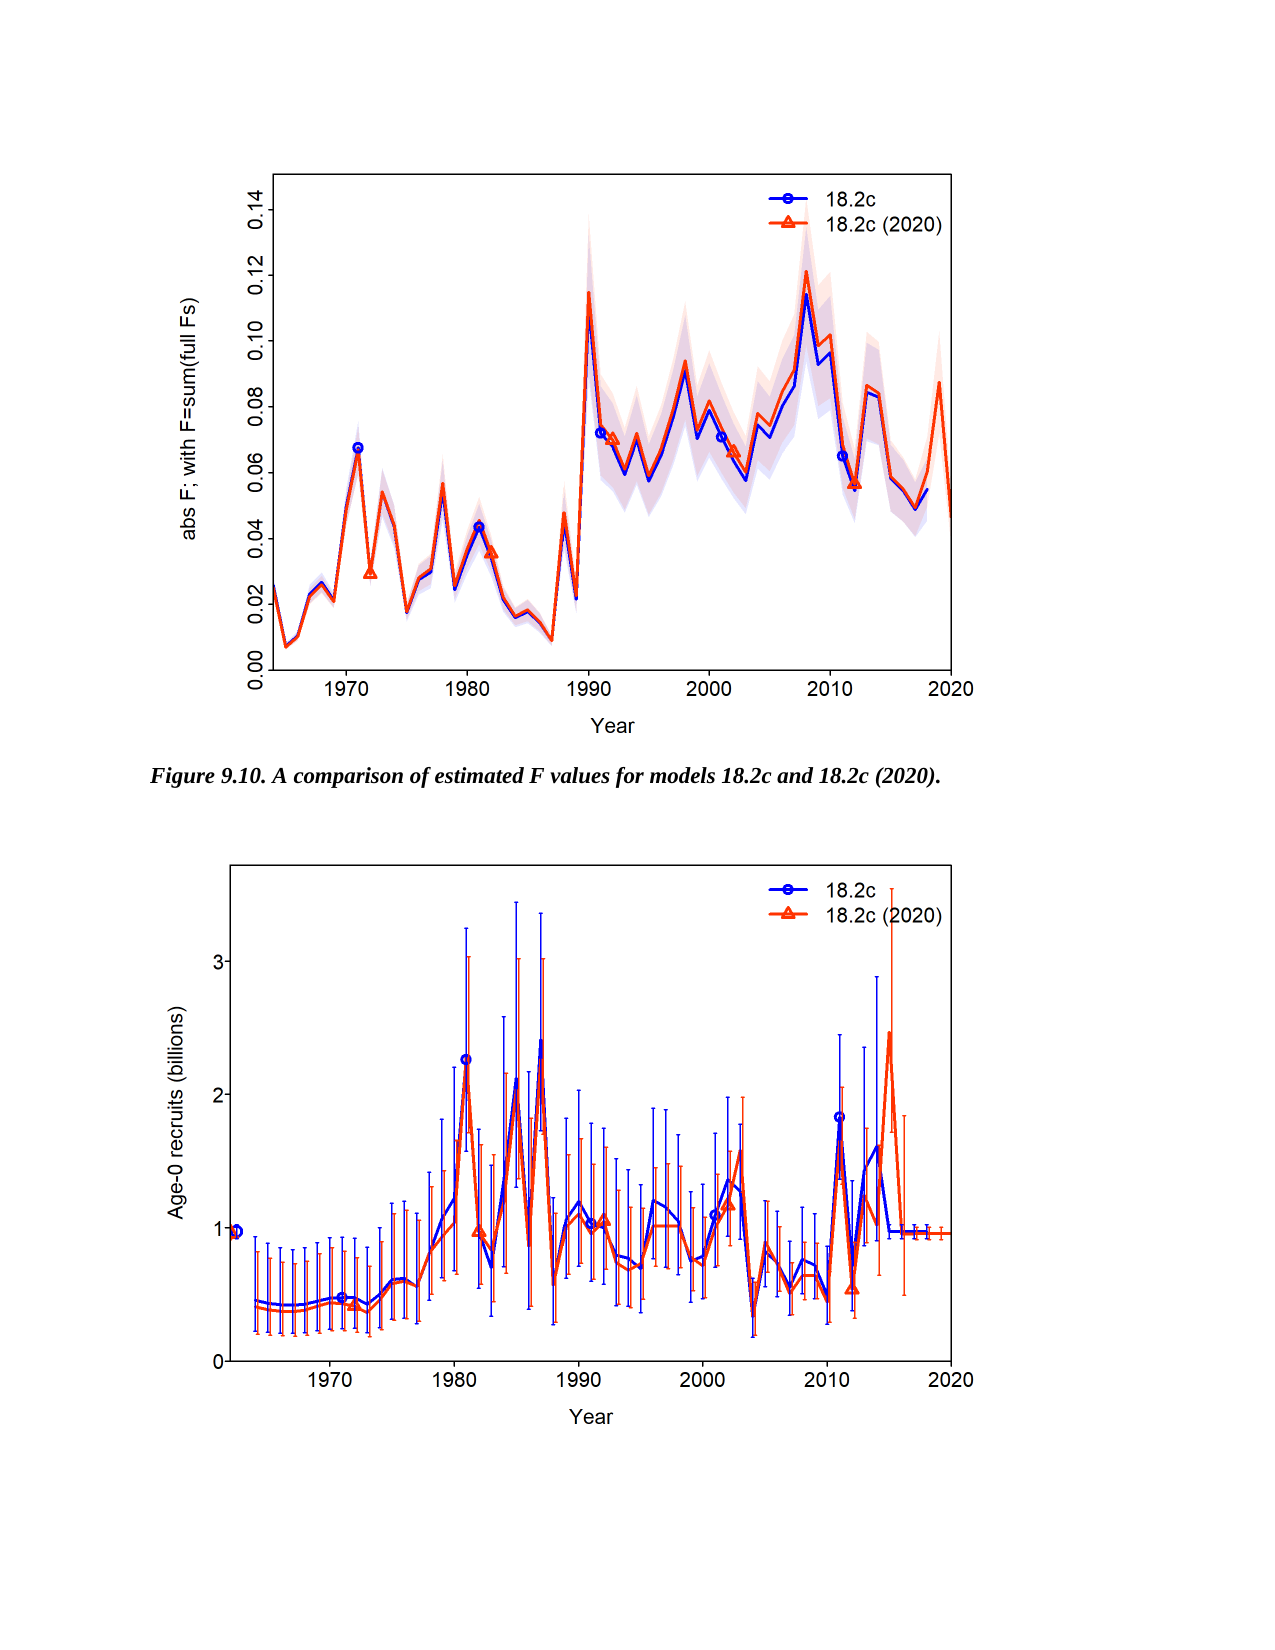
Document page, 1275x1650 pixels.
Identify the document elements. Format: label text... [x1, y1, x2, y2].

text Figure 9.10. A comparison of estimated F values for models 18.2c and 18.2c (2020). [150, 762, 1125, 789]
picture [150, 840, 976, 1441]
picture [150, 150, 976, 750]
